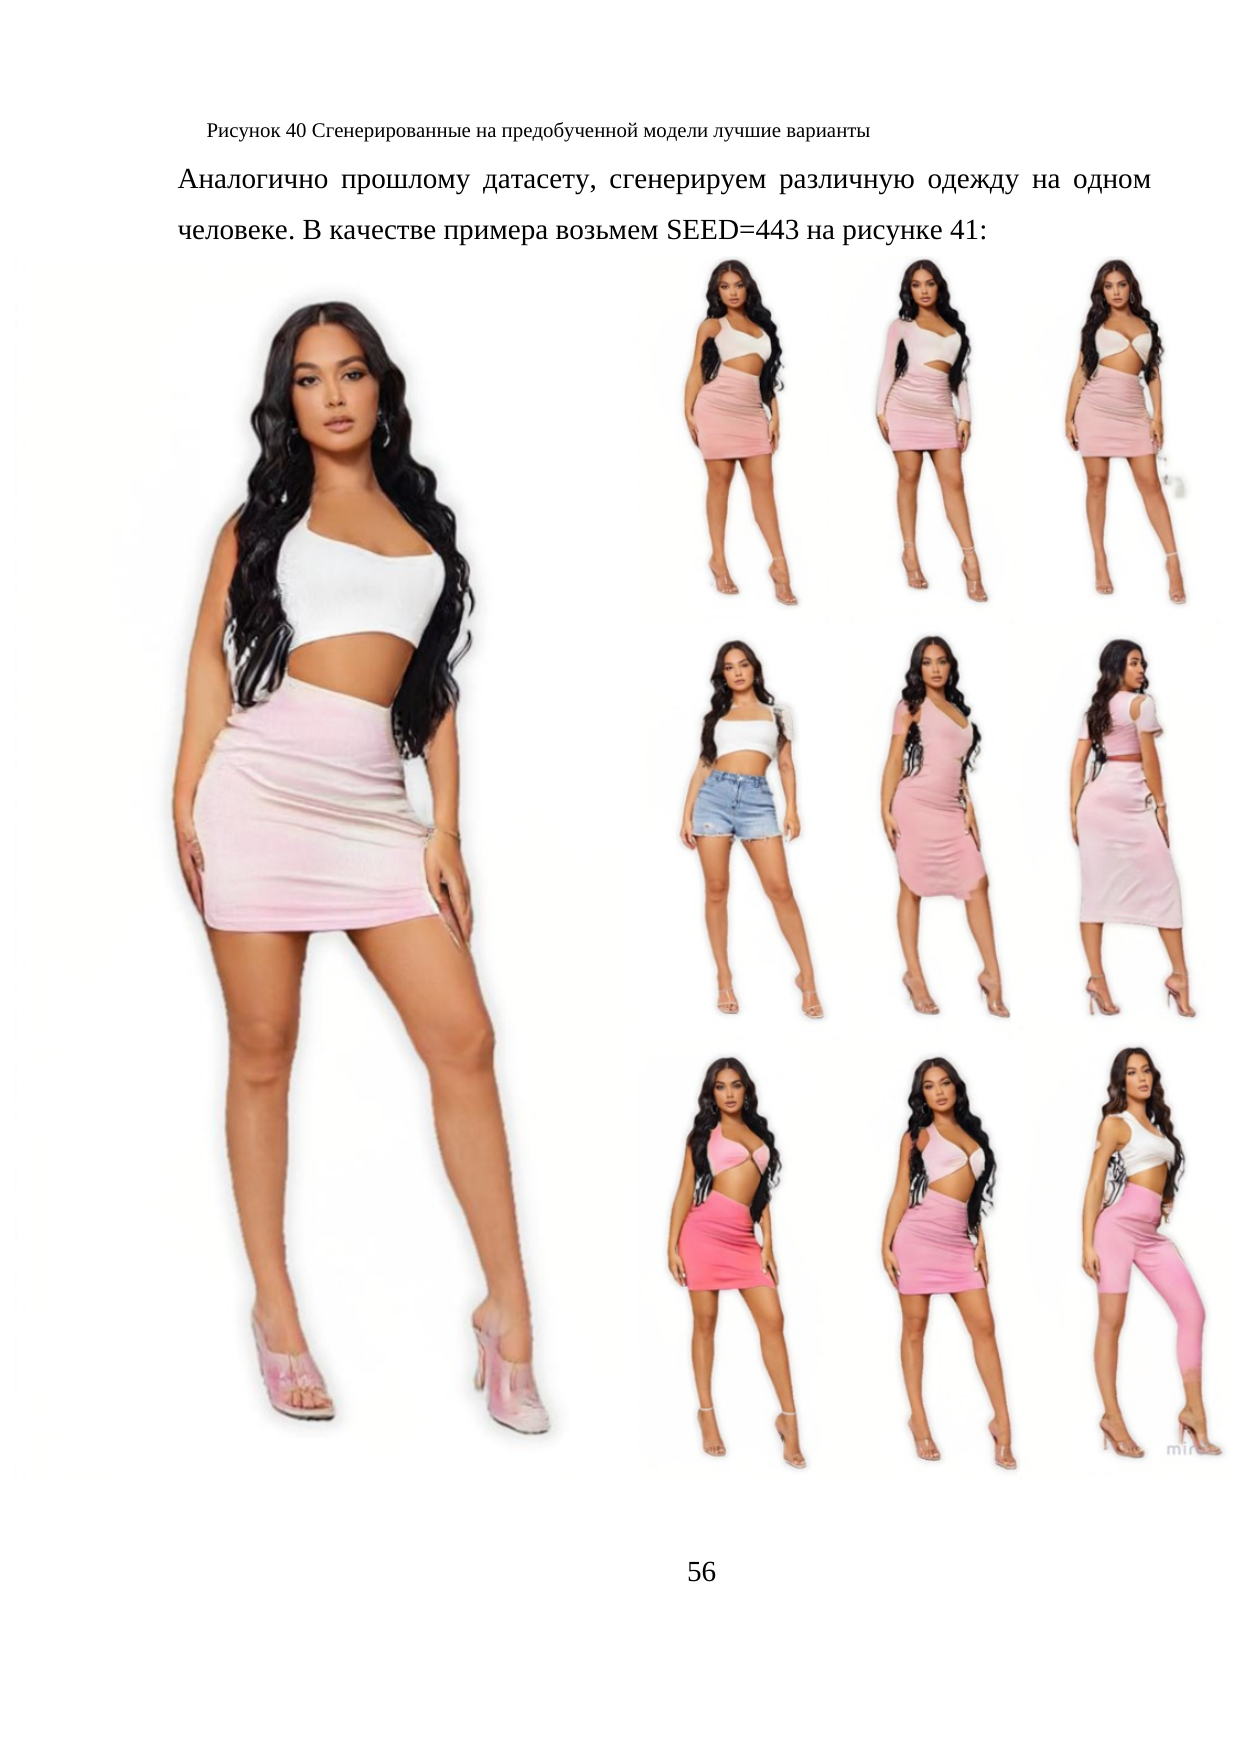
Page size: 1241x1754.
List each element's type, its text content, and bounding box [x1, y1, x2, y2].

text Аналогично прошлому датасету, сгенерируем различную одежду на одном человеке. В качестве примера возьмем SEED=443 на рисунке 41: [177, 161, 1152, 245]
picture [6, 256, 1232, 1481]
text Рисунок 40 Сгенерированные на предобученной модели лучшие варианты [177, 118, 1152, 142]
